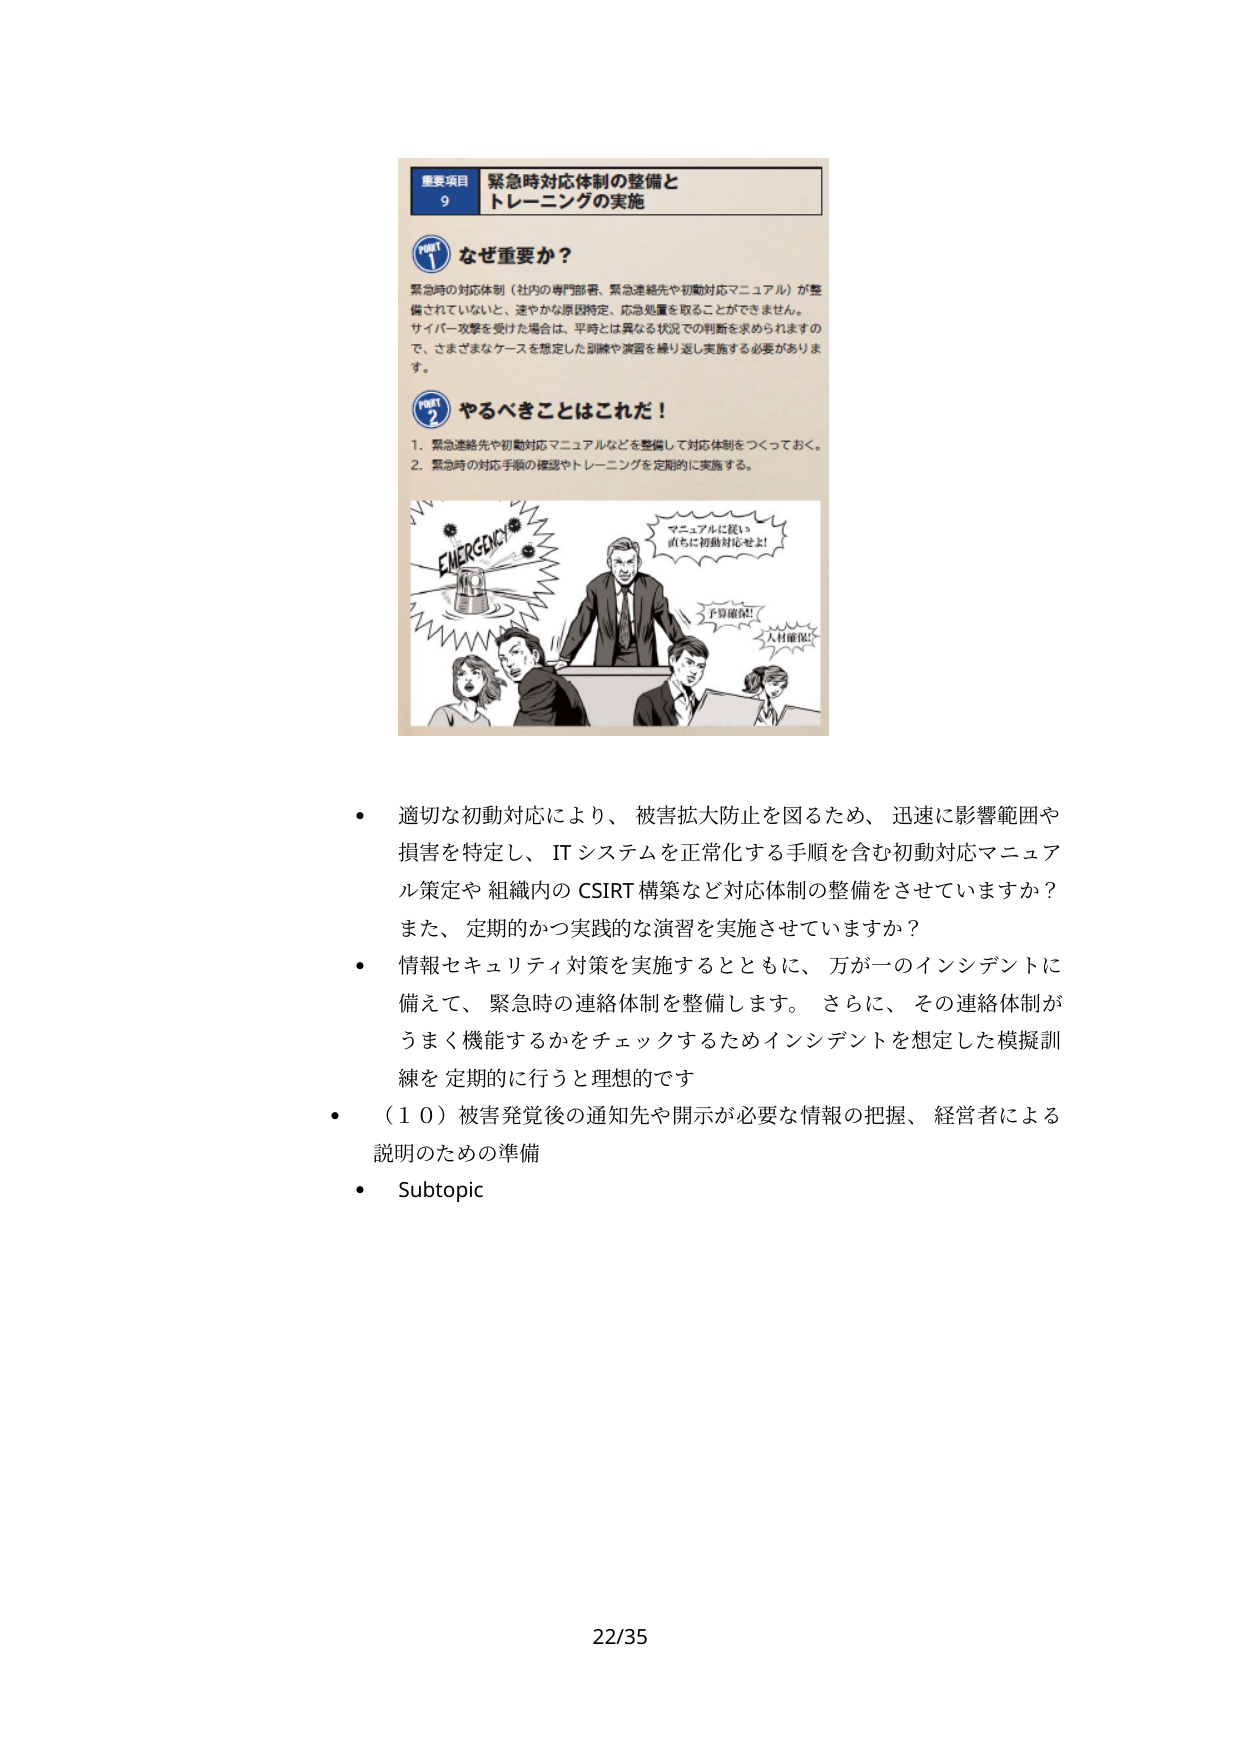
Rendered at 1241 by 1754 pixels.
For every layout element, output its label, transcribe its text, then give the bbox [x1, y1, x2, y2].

list （１０）被害発覚後の通知先や開示が必要な情報の把握、 経営者による説明のための準備 [331, 1096, 1063, 1171]
list 適切な初動対応により、 被害拡大防止を図るため、 迅速に影響範囲や損害を特定し、 ITシステムを正常化する手順を含む初動対応マニュアル策定や 組織内のCSIRT構築など対応体制の整備をさせていますか？ また、 定期的かつ実践的な演習を実施させていますか？ [356, 796, 1063, 946]
list 情報セキュリティ対策を実施するとともに、 万が一のインシデントに備えて、 緊急時の連絡体制を整備します。 さらに、 その連絡体制がうまく機能するかをチェックするためインシデントを想定した模擬訓練を 定期的に行うと理想的です [356, 946, 1063, 1096]
list Subtopic [356, 1171, 1063, 1208]
picture [398, 158, 830, 736]
